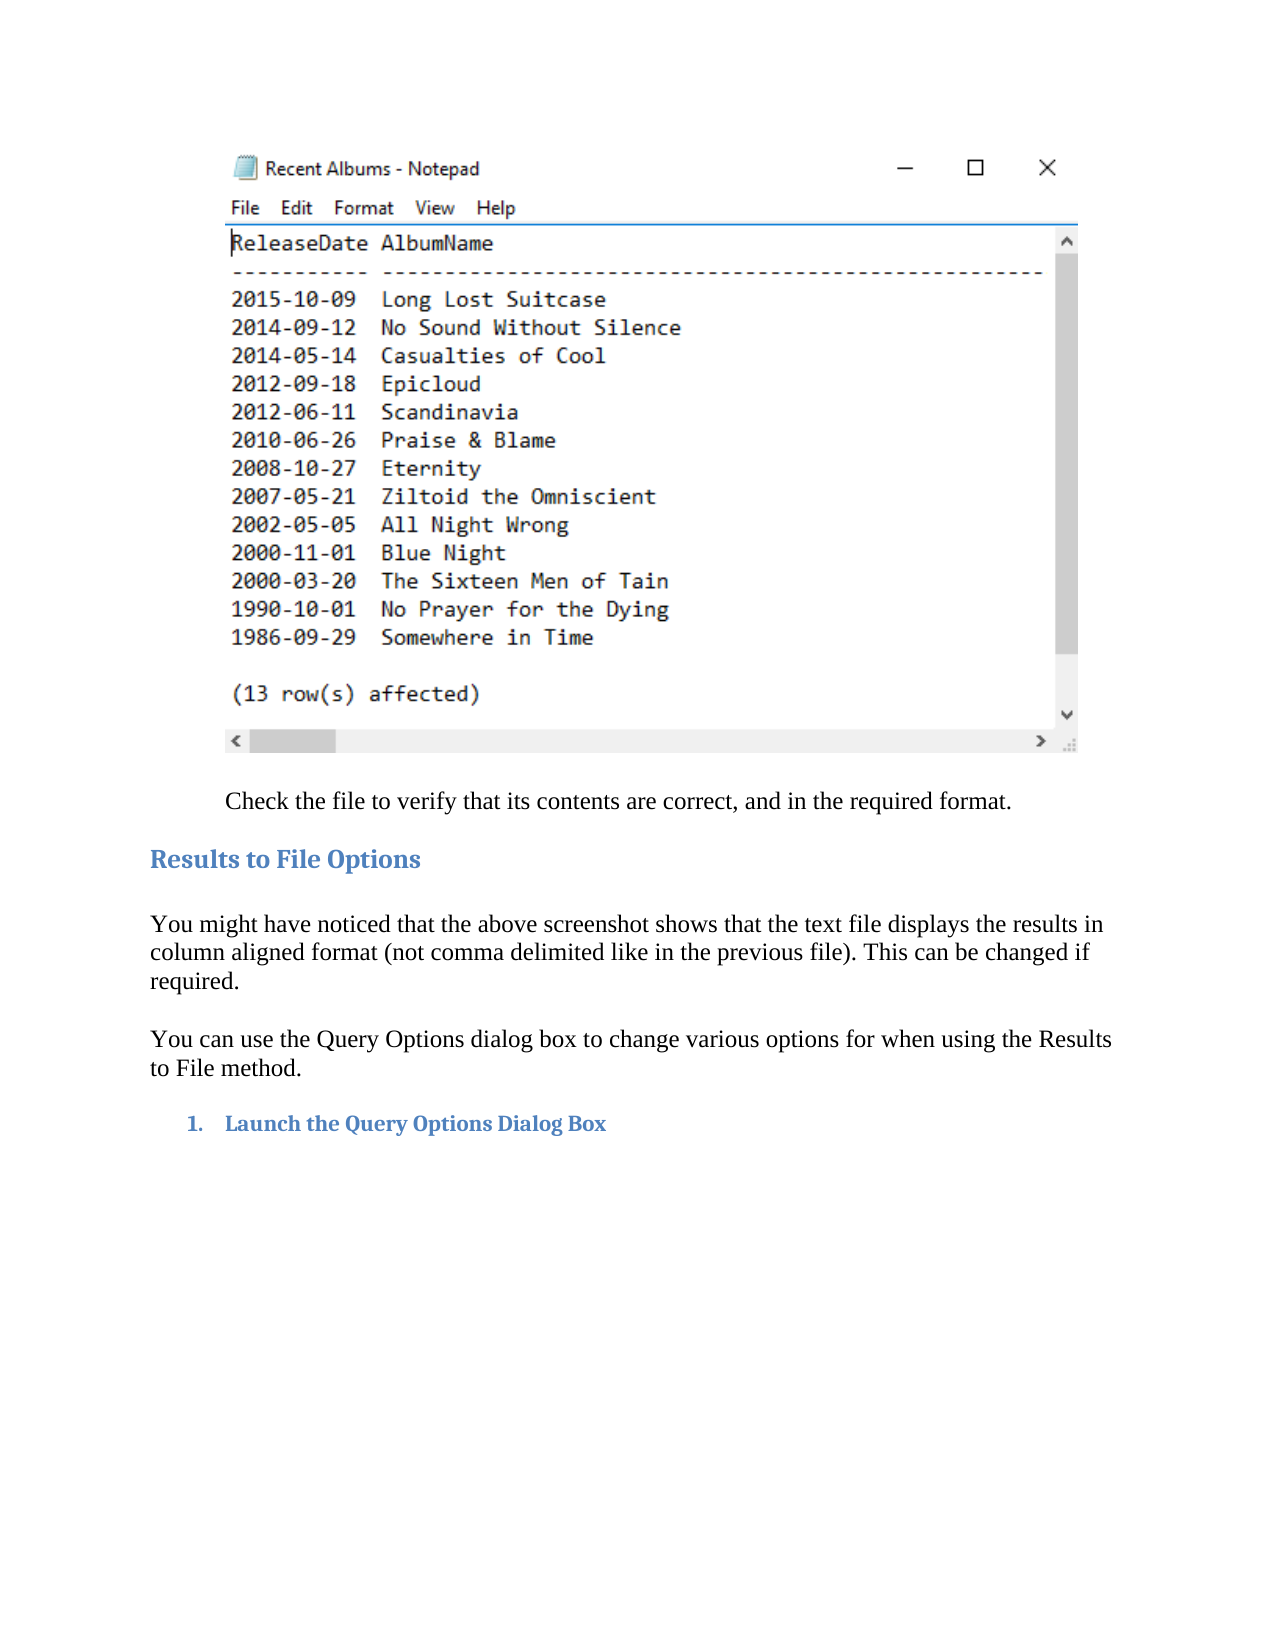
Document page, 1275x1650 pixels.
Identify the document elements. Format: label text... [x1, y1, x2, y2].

picture [225, 150, 1078, 753]
subtitle Launch the Query Options Dialog Box [187, 1111, 1125, 1137]
text You can use the Query Options dialog box to change various options for when using the Results to File method. [150, 1024, 1125, 1082]
text Check the file to verify that its contents are correct, and in the required format. [225, 786, 1125, 815]
subtitle Results to File Options [150, 844, 1125, 875]
text You might have noticed that the above screenshot shows that the text file displays the results in column aligned format (not comma delimited like in the previous file). This can be changed if required. [150, 909, 1125, 995]
